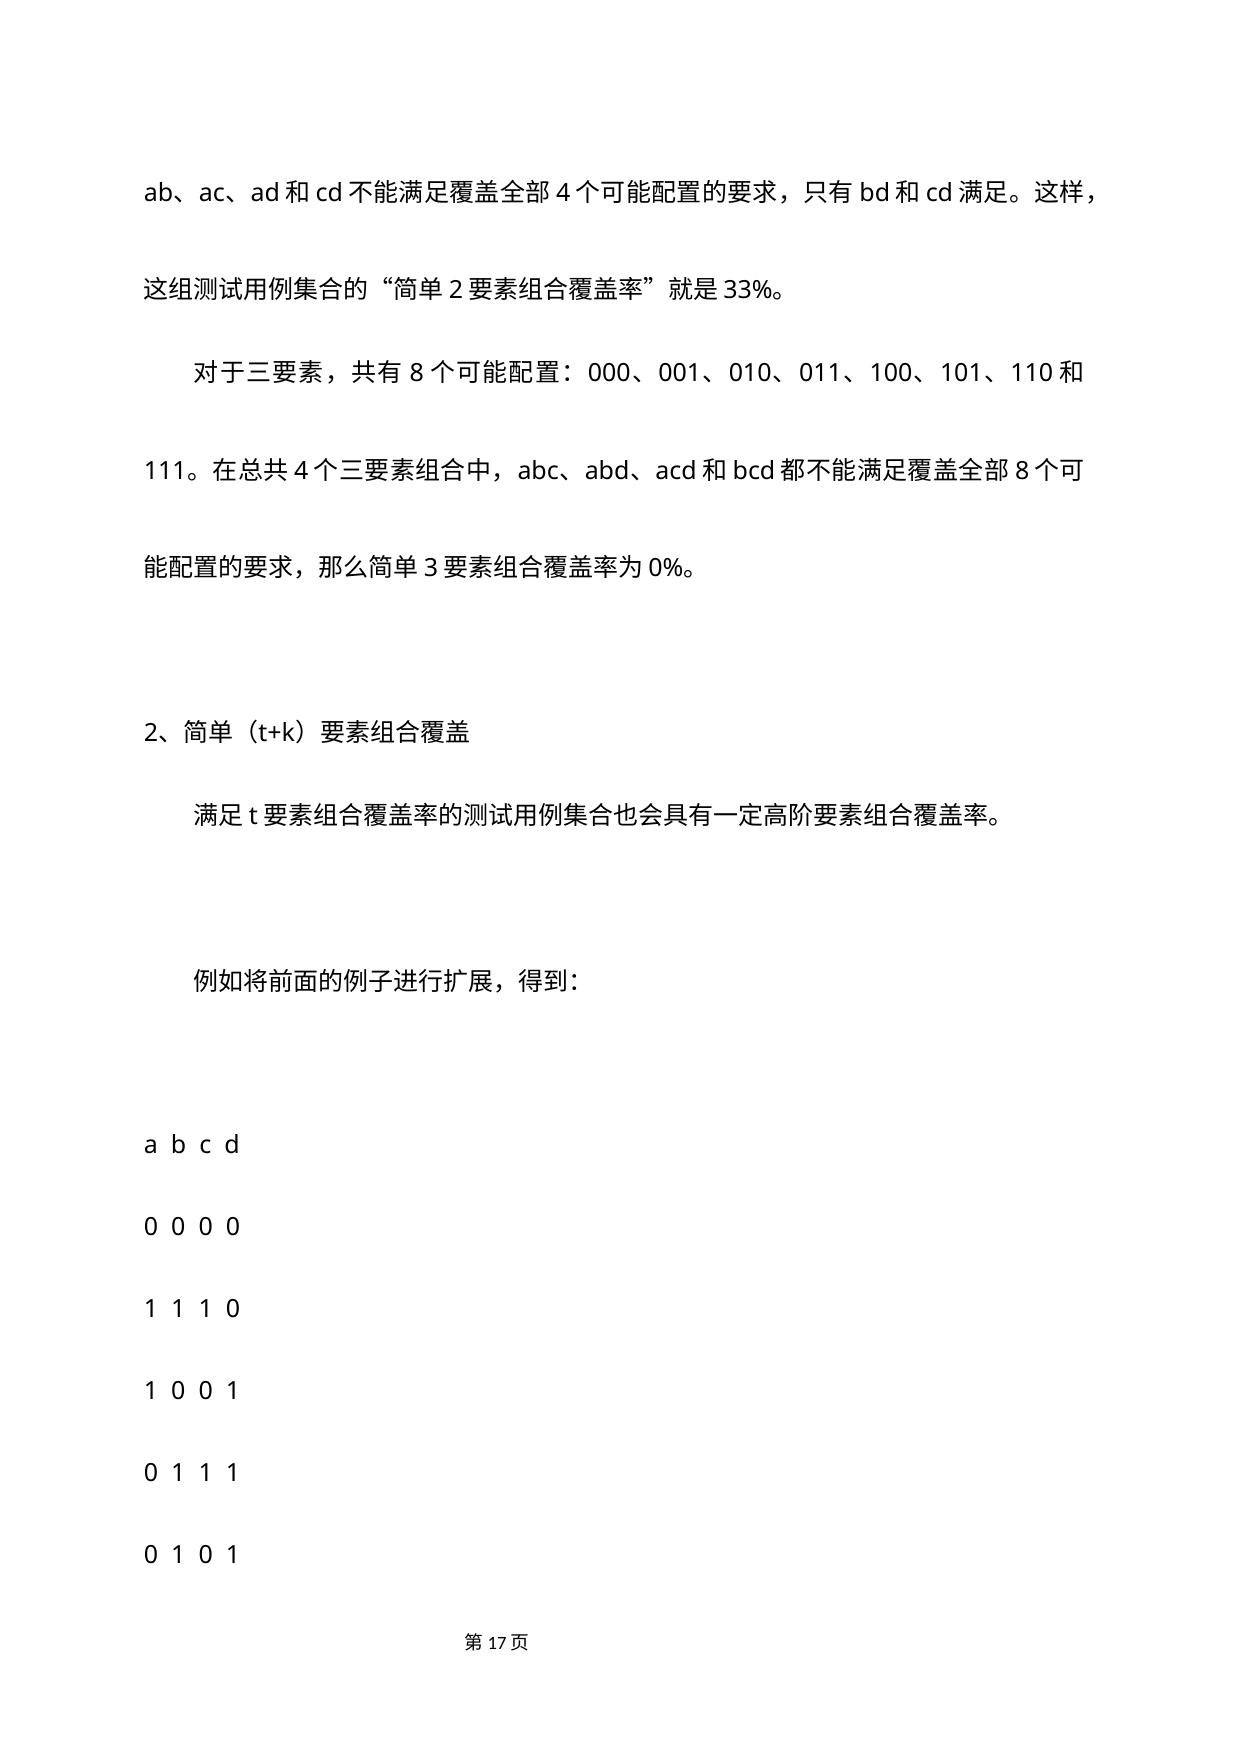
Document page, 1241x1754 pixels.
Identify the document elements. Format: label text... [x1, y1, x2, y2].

text 1 0 0 1 [144, 1358, 1085, 1423]
text 例如将前面的例子进行扩展，得到： [144, 947, 1085, 1012]
text 0 0 0 0 [144, 1194, 1085, 1259]
text 满足t要素组合覆盖率的测试用例集合也会具有一定高阶要素组合覆盖率。 [144, 781, 1085, 846]
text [144, 158, 1085, 320]
text 1 1 1 0 [144, 1276, 1085, 1341]
text 对于三要素，共有8个可能配置：000、001、010、011、100、101、110和111。在总共4个三要素组合中，abc、abd、acd和bcd都不能满足覆盖全部8个可能配置的要求，那么简单3要素组合覆盖率为0%。 [144, 338, 1085, 598]
text 2、简单（t+k）要素组合覆盖 [144, 698, 1085, 763]
text a b c d [144, 1112, 1085, 1177]
text 0 1 1 1 [144, 1439, 1085, 1504]
text 0 1 0 1 [144, 1522, 1085, 1587]
